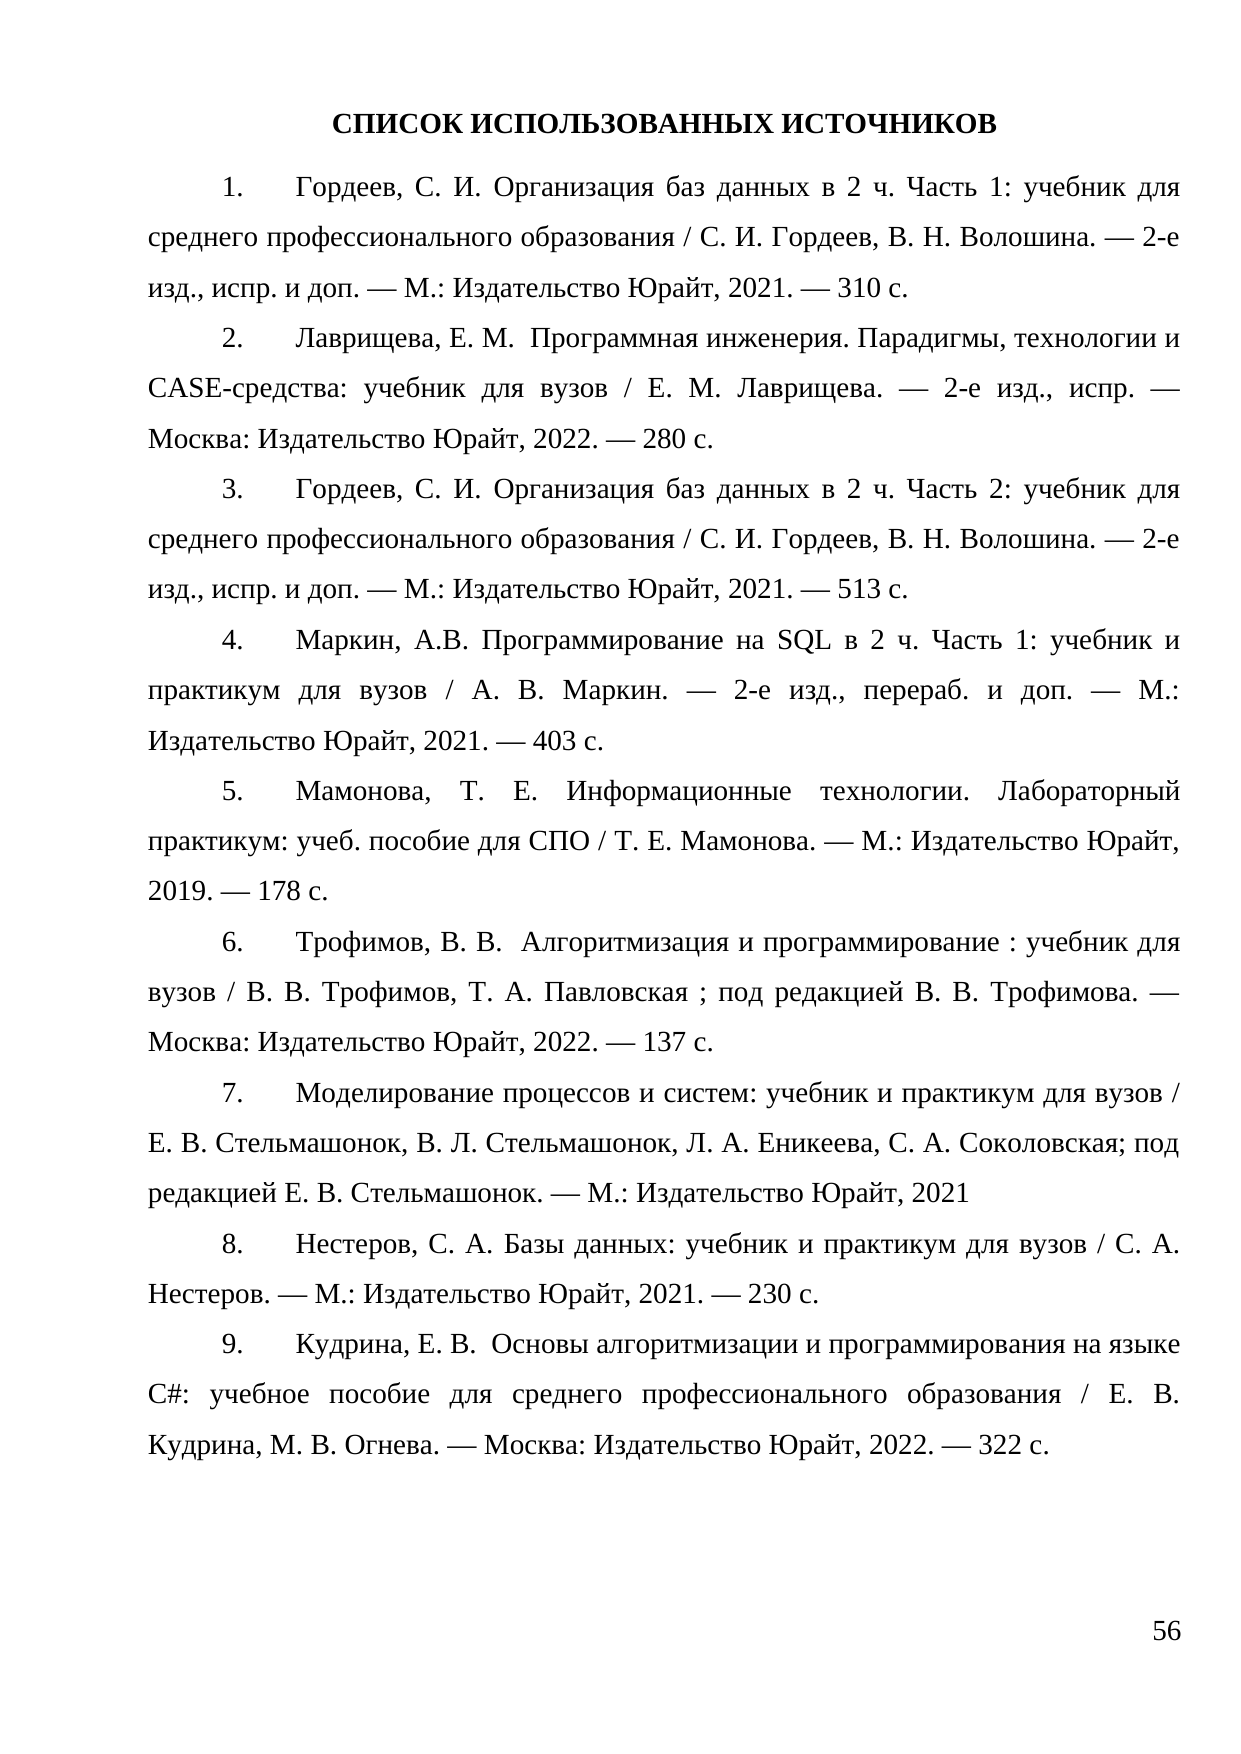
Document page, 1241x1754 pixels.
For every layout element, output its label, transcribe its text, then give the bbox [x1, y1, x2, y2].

subtitle СПИСОК ИСПОЛЬЗОВАННЫХ ИСТОЧНИКОВ [148, 106, 1181, 140]
list Лаврищева, Е. М. Программная инженерия. Парадигмы, технологии и CASE-средства: учебник для вузов / Е. М. Лаврищева. — 2-е изд., испр. — Москва: Издательство Юрайт, 2022. — 280 с. [148, 320, 1181, 370]
list Моделирование процессов и систем: учебник и практикум для вузов / Е. В. Стельмашонок, В. Л. Стельмашонок, Л. А. Еникеева, С. А. Соколовская; под редакцией Е. В. Стельмашонок. — М.: Издательство Юрайт, 2021 [148, 1159, 1181, 1209]
list Нестеров, С. А. Базы данных: учебник и практикум для вузов / С. А. Нестеров. — М.: Издательство Юрайт, 2021. — 230 с. [148, 1226, 1181, 1309]
list Трофимов, В. В. Алгоритмизация и программирование : учебник для вузов / В. В. Трофимов, Т. А. Павловская ; под редакцией В. В. Трофимова. — Москва: Издательство Юрайт, 2022. — 137 с. [148, 924, 1181, 974]
list Маркин, А.В. Программирование на SQL в 2 ч. Часть 1: учебник и практикум для вузов / А. В. Маркин. — 2-е изд., перераб. и доп. — М.: Издательство Юрайт, 2021. — 403 с. [148, 706, 1181, 756]
list Мамонова, Т. Е. Информационные технологии. Лабораторный практикум: учеб. пособие для СПО / Т. Е. Мамонова. — М.: Издательство Юрайт, 2019. — 178 с. [148, 773, 1181, 823]
list Кудрина, Е. В. Основы алгоритмизации и программирования на языке C#: учебное пособие для среднего профессионального образования / Е. В. Кудрина, М. В. Огнева. — Москва: Издательство Юрайт, 2022. — 322 с. [148, 1326, 1181, 1377]
list Мамонова, Т. Е. Информационные технологии. Лабораторный практикум: учеб. пособие для СПО / Т. Е. Мамонова. — М.: Издательство Юрайт, 2019. — 178 с. [148, 857, 1181, 907]
list Моделирование процессов и систем: учебник и практикум для вузов / Е. В. Стельмашонок, В. Л. Стельмашонок, Л. А. Еникеева, С. А. Соколовская; под редакцией Е. В. Стельмашонок. — М.: Издательство Юрайт, 2021 [148, 1075, 1181, 1125]
list Гордеев, С. И. Организация баз данных в 2 ч. Часть 1: учебник для среднего профессионального образования / С. И. Гордеев, В. Н. Волошина. — 2-е изд., испр. и доп. — М.: Издательство Юрайт, 2021. — 310 с. [148, 253, 1181, 303]
list Гордеев, С. И. Организация баз данных в 2 ч. Часть 1: учебник для среднего профессионального образования / С. И. Гордеев, В. Н. Волошина. — 2-е изд., испр. и доп. — М.: Издательство Юрайт, 2021. — 310 с. [148, 169, 1181, 220]
list Гордеев, С. И. Организация баз данных в 2 ч. Часть 2: учебник для среднего профессионального образования / С. И. Гордеев, В. Н. Волошина. — 2-е изд., испр. и доп. — М.: Издательство Юрайт, 2021. — 513 с. [148, 471, 1181, 521]
list Маркин, А.В. Программирование на SQL в 2 ч. Часть 1: учебник и практикум для вузов / А. В. Маркин. — 2-е изд., перераб. и доп. — М.: Издательство Юрайт, 2021. — 403 с. [148, 622, 1181, 672]
list Лаврищева, Е. М. Программная инженерия. Парадигмы, технологии и CASE-средства: учебник для вузов / Е. М. Лаврищева. — 2-е изд., испр. — Москва: Издательство Юрайт, 2022. — 280 с. [148, 404, 1181, 454]
list Кудрина, Е. В. Основы алгоритмизации и программирования на языке C#: учебное пособие для среднего профессионального образования / Е. В. Кудрина, М. В. Огнева. — Москва: Издательство Юрайт, 2022. — 322 с. [148, 1410, 1181, 1461]
list Гордеев, С. И. Организация баз данных в 2 ч. Часть 2: учебник для среднего профессионального образования / С. И. Гордеев, В. Н. Волошина. — 2-е изд., испр. и доп. — М.: Издательство Юрайт, 2021. — 513 с. [148, 555, 1181, 605]
list Трофимов, В. В. Алгоритмизация и программирование : учебник для вузов / В. В. Трофимов, Т. А. Павловская ; под редакцией В. В. Трофимова. — Москва: Издательство Юрайт, 2022. — 137 с. [148, 1008, 1181, 1058]
